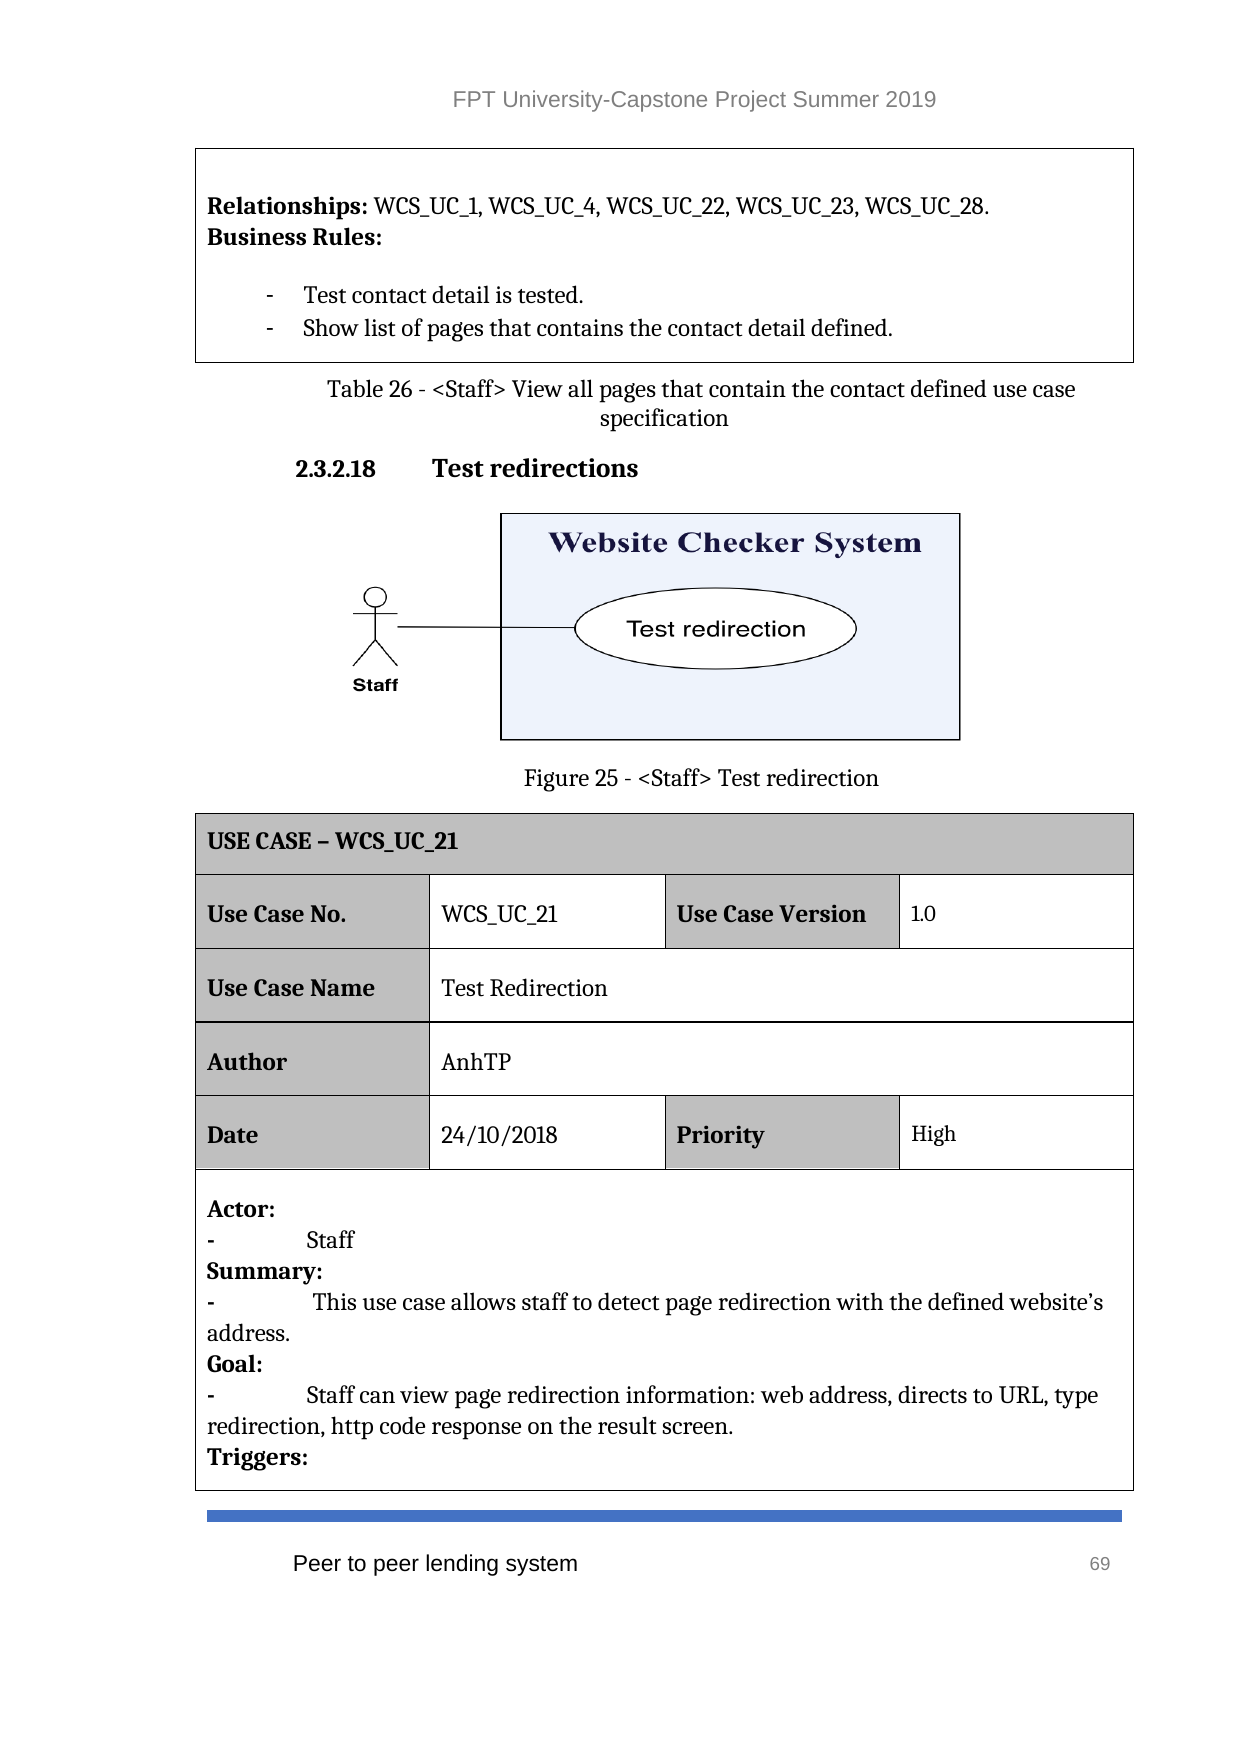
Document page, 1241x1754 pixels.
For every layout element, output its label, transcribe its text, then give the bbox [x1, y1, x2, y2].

table_cell 24/10/2018 [430, 1096, 665, 1168]
table_cell High [900, 1096, 1133, 1168]
table_cell Use Case Name [196, 949, 429, 1021]
table_cell Date [196, 1096, 429, 1168]
table_cell AnhTP [430, 1023, 1133, 1095]
table_cell 1.0 [900, 875, 1133, 948]
table_cell WCS_UC_21 [430, 875, 665, 948]
table_cell Test Redirection [430, 949, 1133, 1021]
text Table 26 - <Staff> View all pages that contain the contact defined use case specification [207, 375, 1122, 433]
table_cell Priority [666, 1096, 899, 1168]
table_cell Use Case Version [666, 875, 899, 948]
table_cell Use Case No. [196, 875, 429, 948]
picture [350, 503, 966, 745]
text Figure 25 - <Staff> Test redirection [207, 764, 1122, 792]
table_header USE CASE – WCS_UC_21 [196, 814, 1133, 874]
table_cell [196, 1170, 1133, 1490]
table_cell Author [196, 1023, 429, 1095]
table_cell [196, 149, 1133, 362]
list Test redirections [295, 453, 1122, 484]
